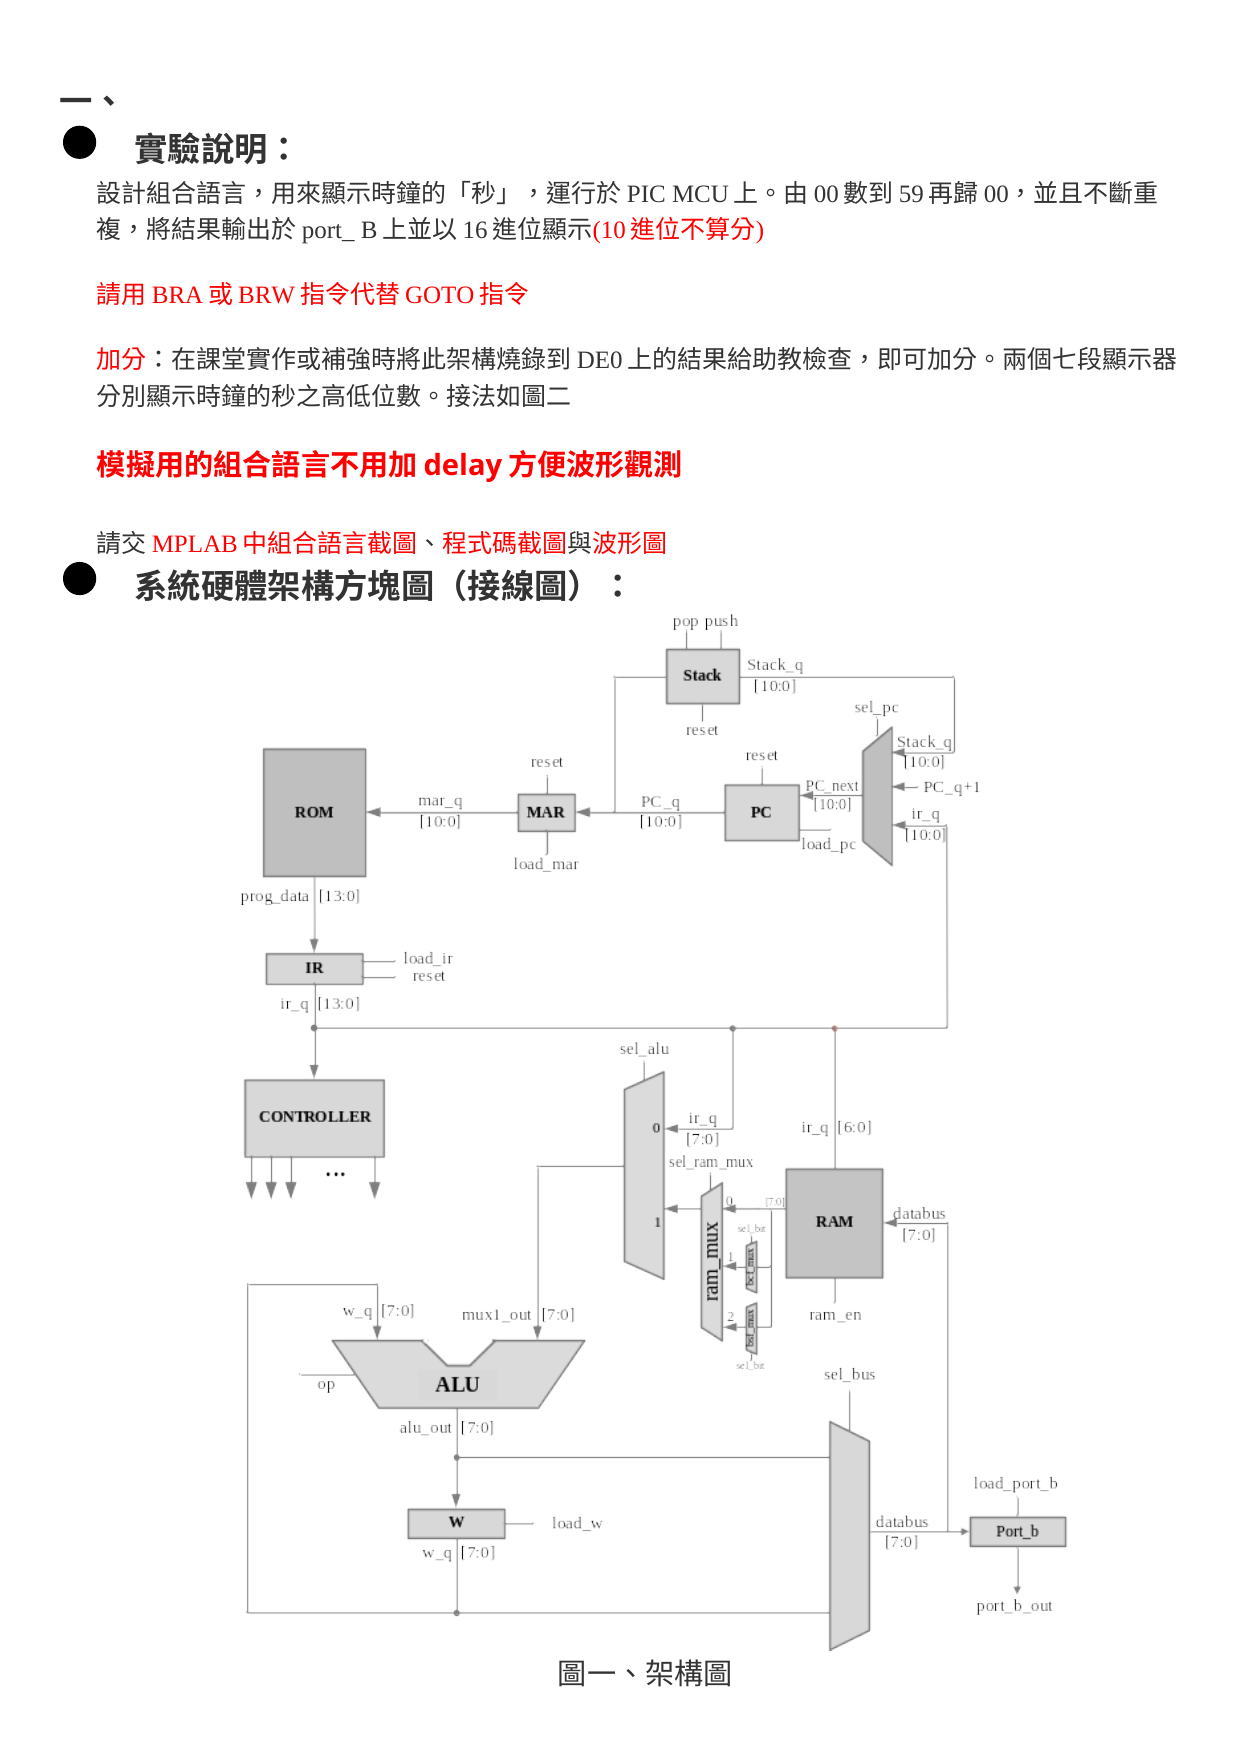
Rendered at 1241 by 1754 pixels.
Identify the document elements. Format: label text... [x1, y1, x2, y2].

list 系統硬體架構方塊圖（接線圖）： [59, 559, 1181, 610]
text 請用BRA或BRW指令代替GOTO指令 [97, 275, 1181, 311]
text 模擬用的組合語言不用加delay方便波形觀測 [59, 441, 1181, 483]
text 請交MPLAB中組合語言截圖、程式碼截圖與波形圖 [59, 523, 1181, 559]
list 實驗說明： [59, 123, 1181, 173]
text 圖一、架構圖 [109, 1651, 1181, 1693]
text 設計組合語言，用來顯示時鐘的「秒」，運行於PIC MCU上。由00數到59再歸00，並且不斷重複，將結果輸出於port_ B上並以16進位顯示(10進位不算分) [97, 173, 1181, 246]
text 加分：在課堂實作或補強時將此架構燒錄到DE0上的結果給助教檢查，即可加分。兩個七段顯示器分別顯示時鐘的秒之高低位數。接法如圖二 [97, 340, 1181, 412]
